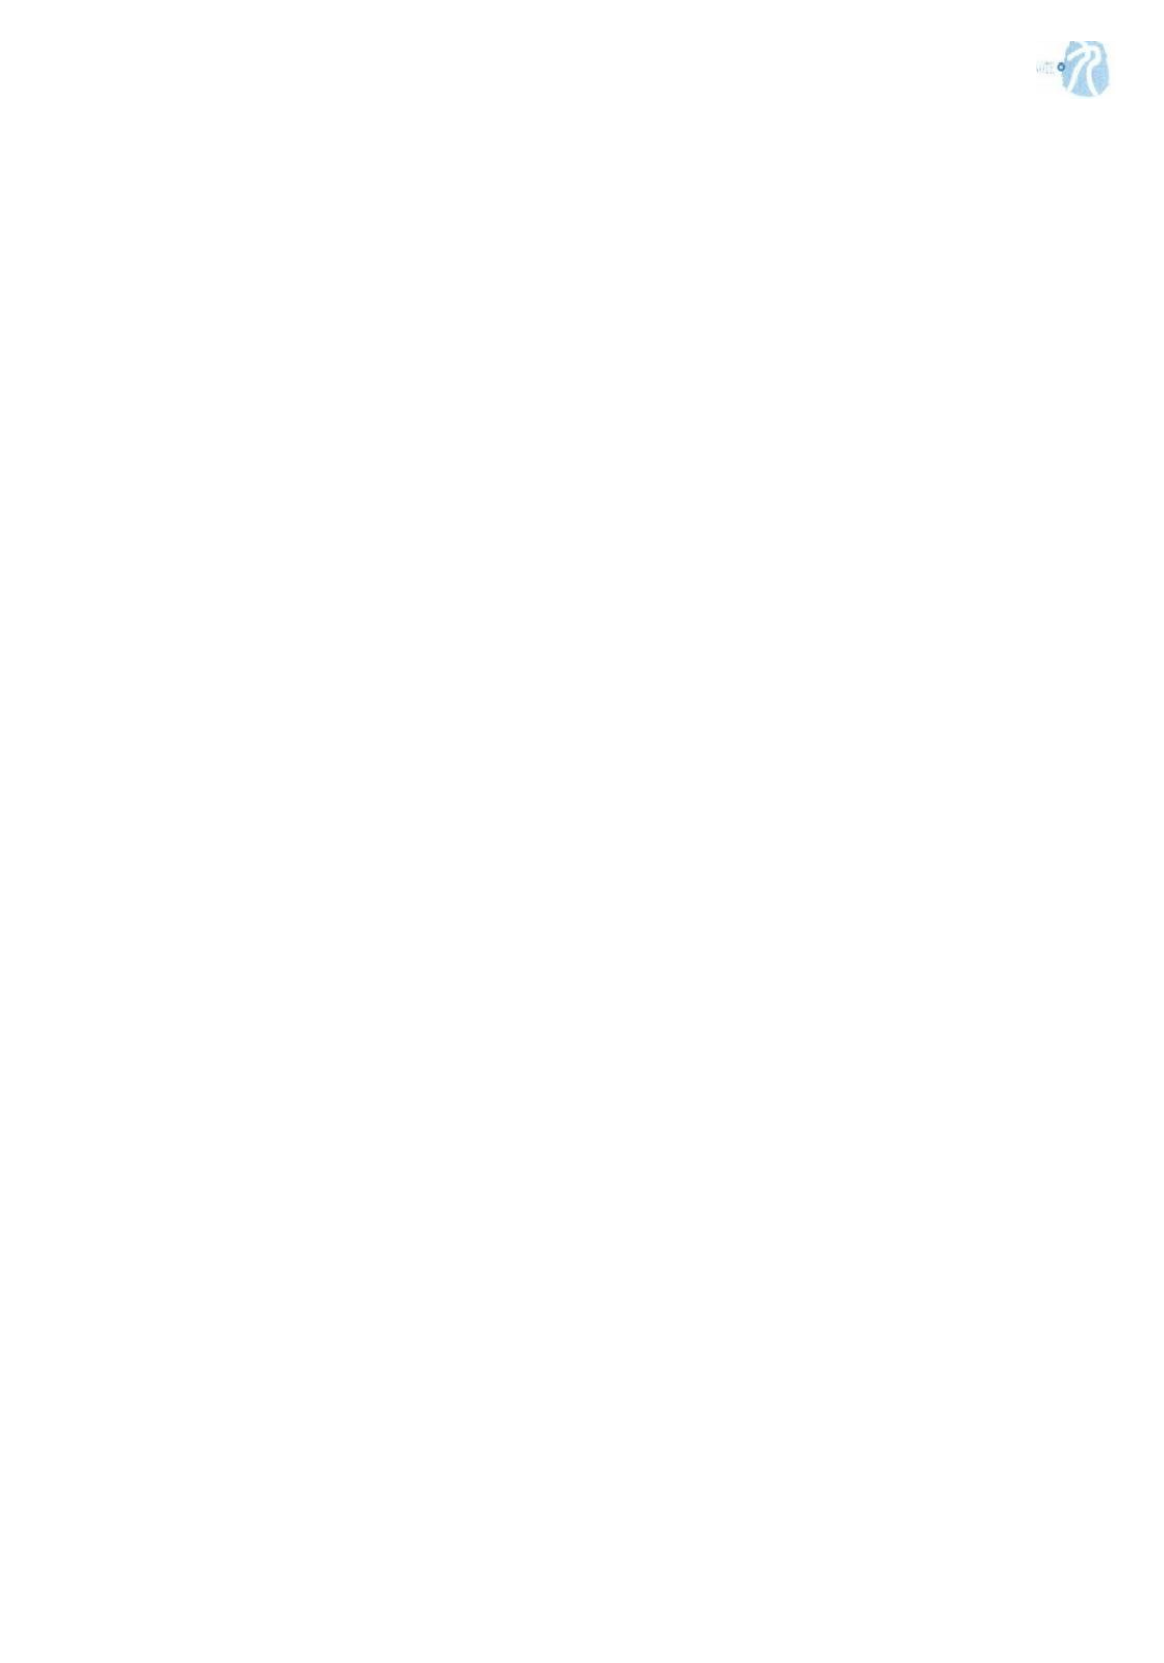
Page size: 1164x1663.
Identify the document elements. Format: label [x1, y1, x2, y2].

picture [1036, 41, 1116, 99]
